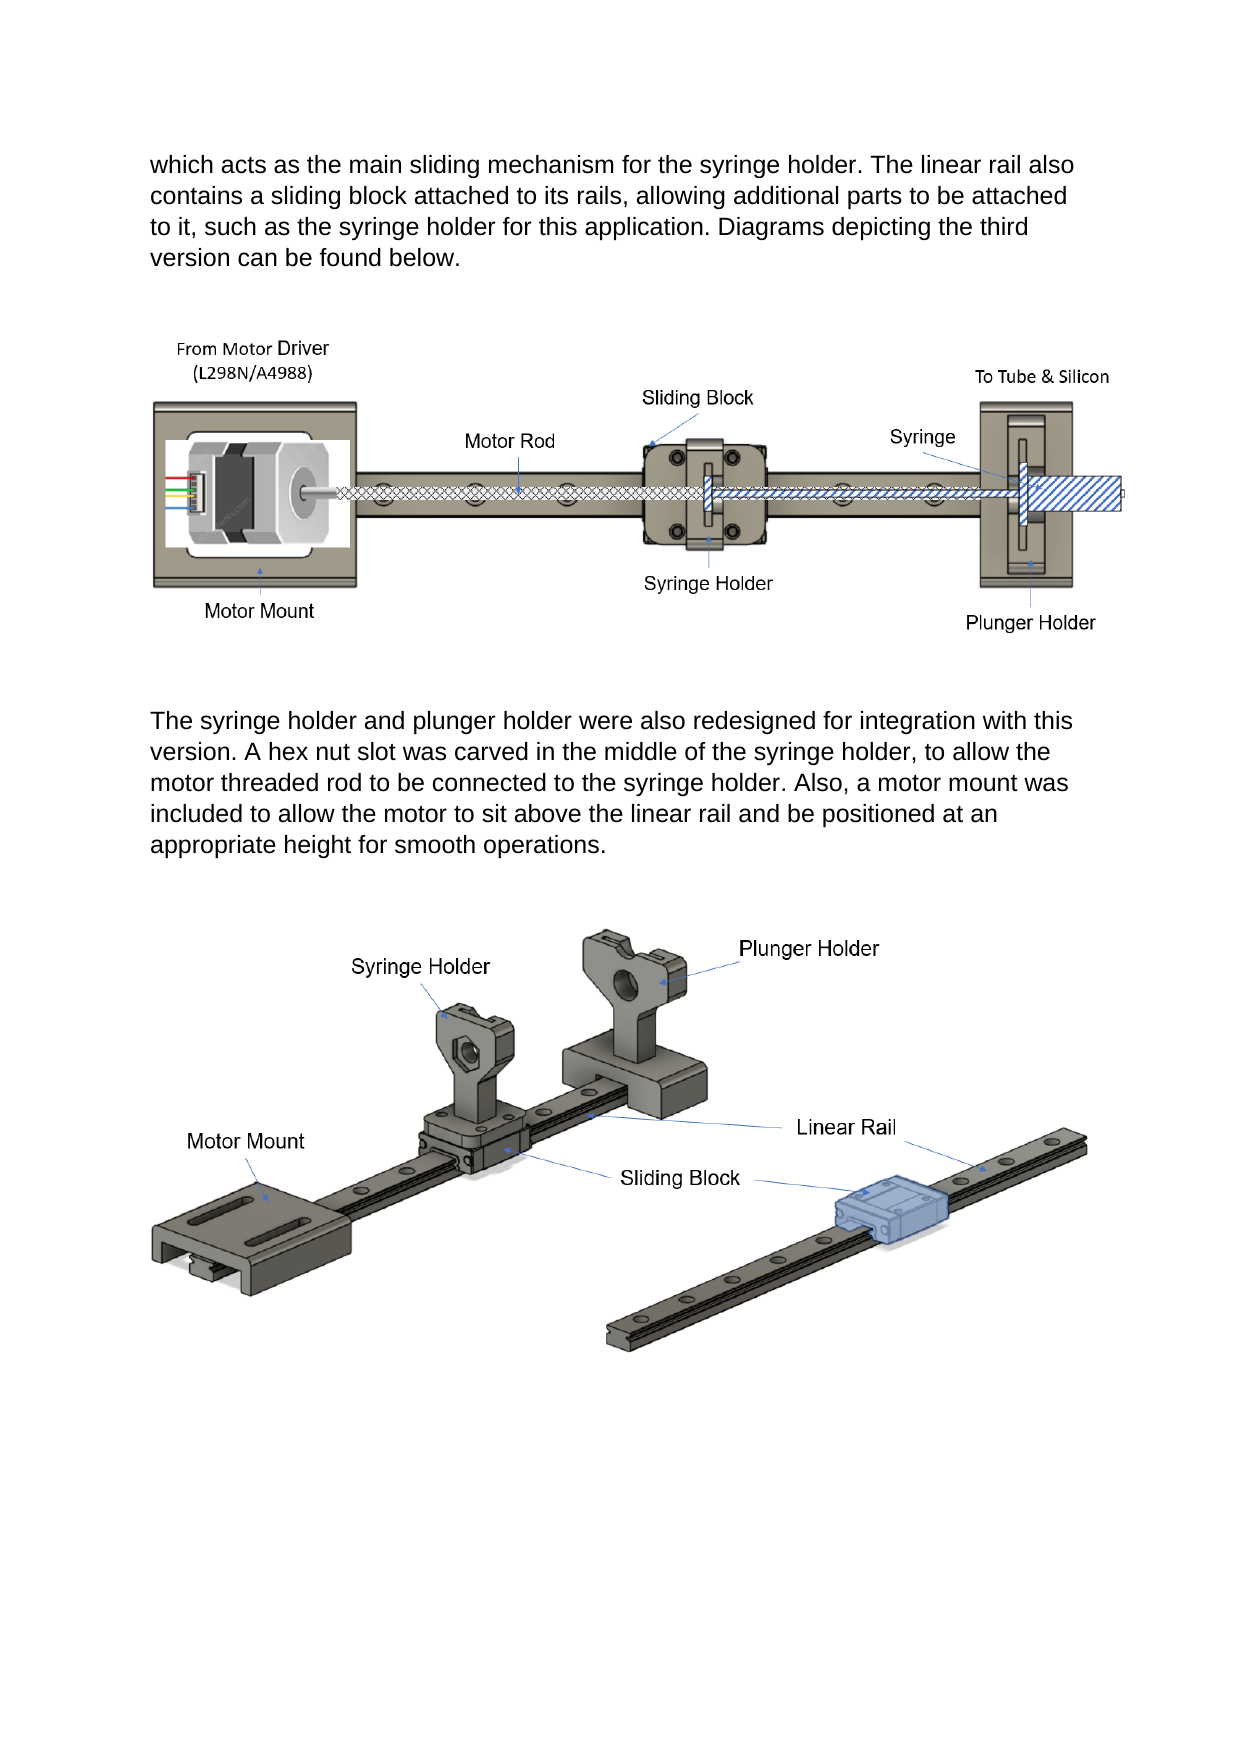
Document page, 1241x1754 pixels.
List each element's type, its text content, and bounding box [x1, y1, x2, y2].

picture [150, 925, 1091, 1362]
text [150, 150, 1090, 272]
picture [150, 338, 1130, 640]
text The syringe holder and plunger holder were also redesigned for integration with this version. A hex nut slot was carved in the middle of the syringe holder, to allow the motor threaded rod to be connected to the syringe holder. Also, a motor mount was included to allow the motor to sit above the linear rail and be positioned at an appropriate height for smooth operations. [150, 706, 1090, 859]
